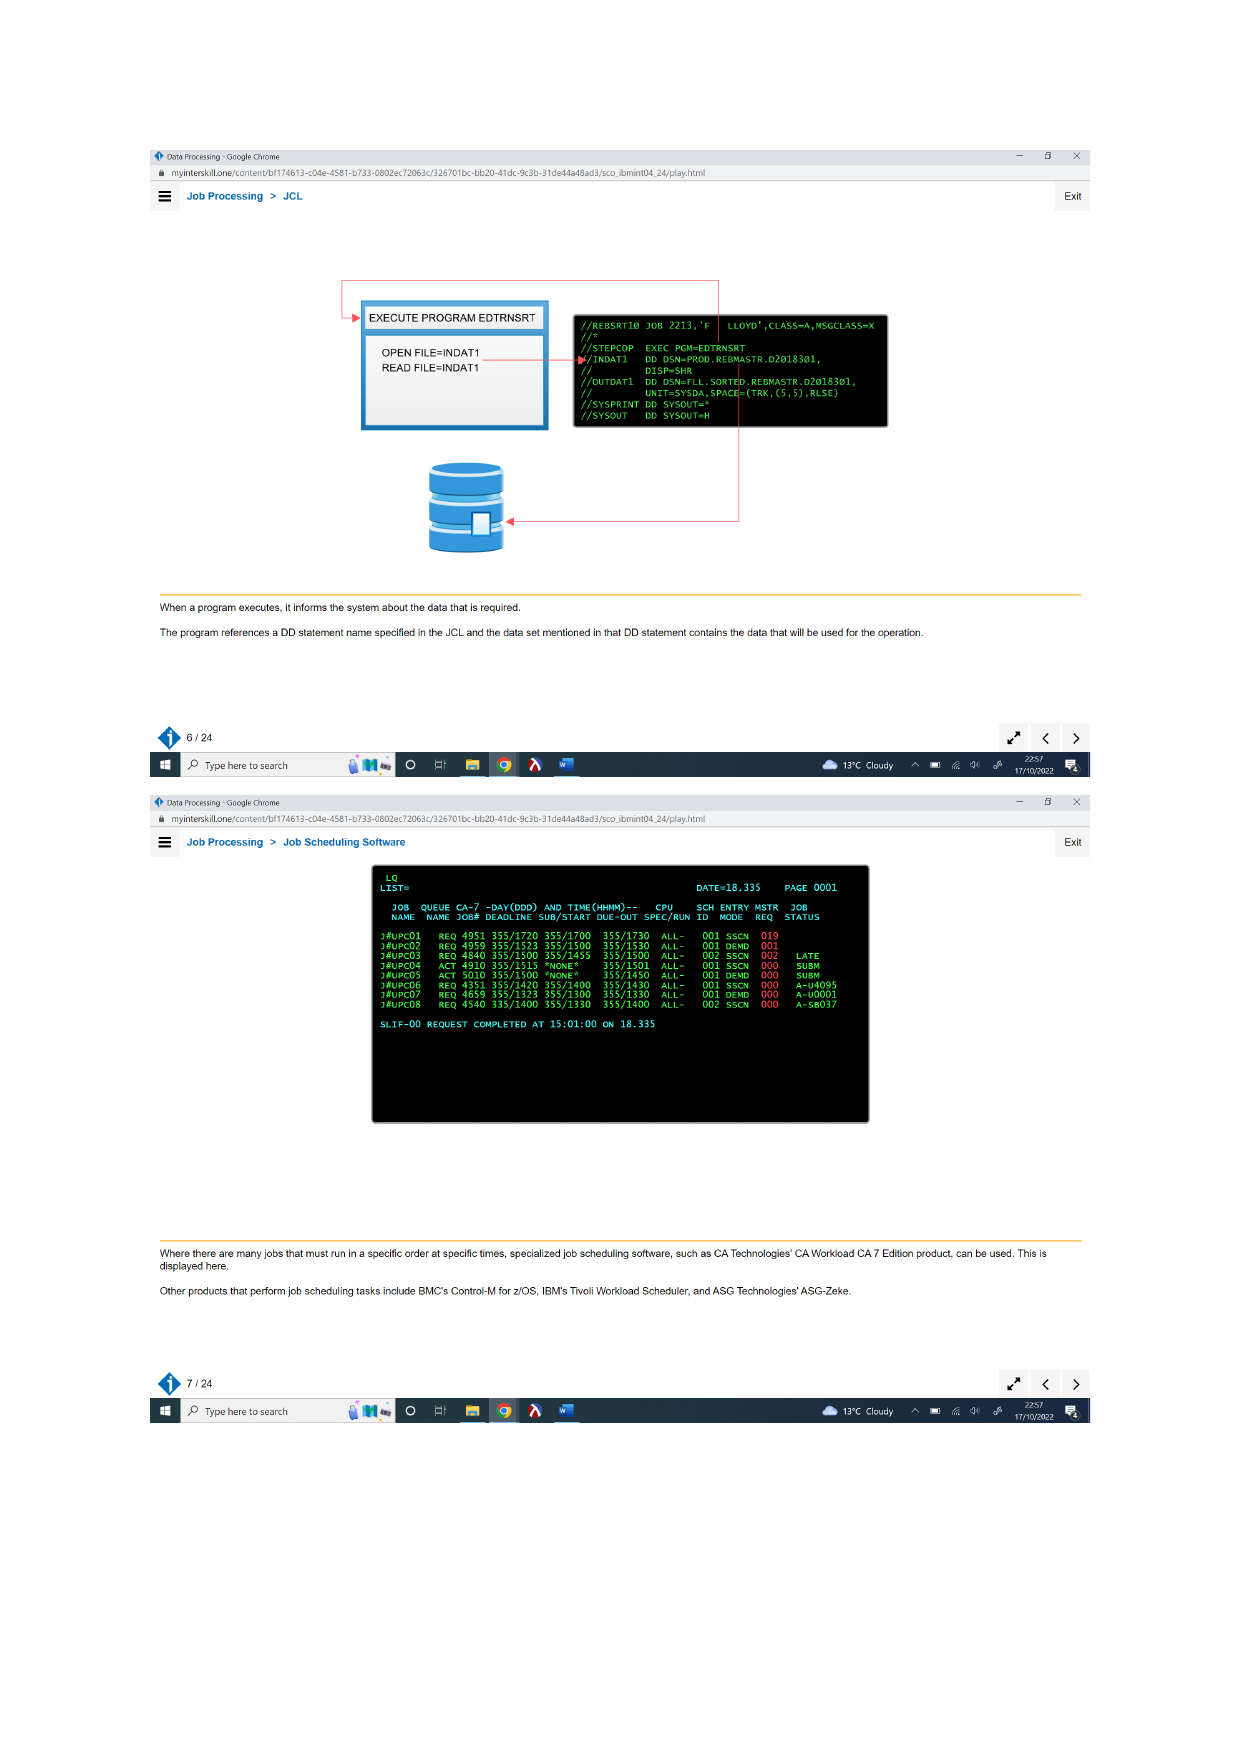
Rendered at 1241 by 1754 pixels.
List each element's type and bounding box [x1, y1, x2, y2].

picture [150, 150, 1091, 777]
picture [150, 795, 1091, 1423]
